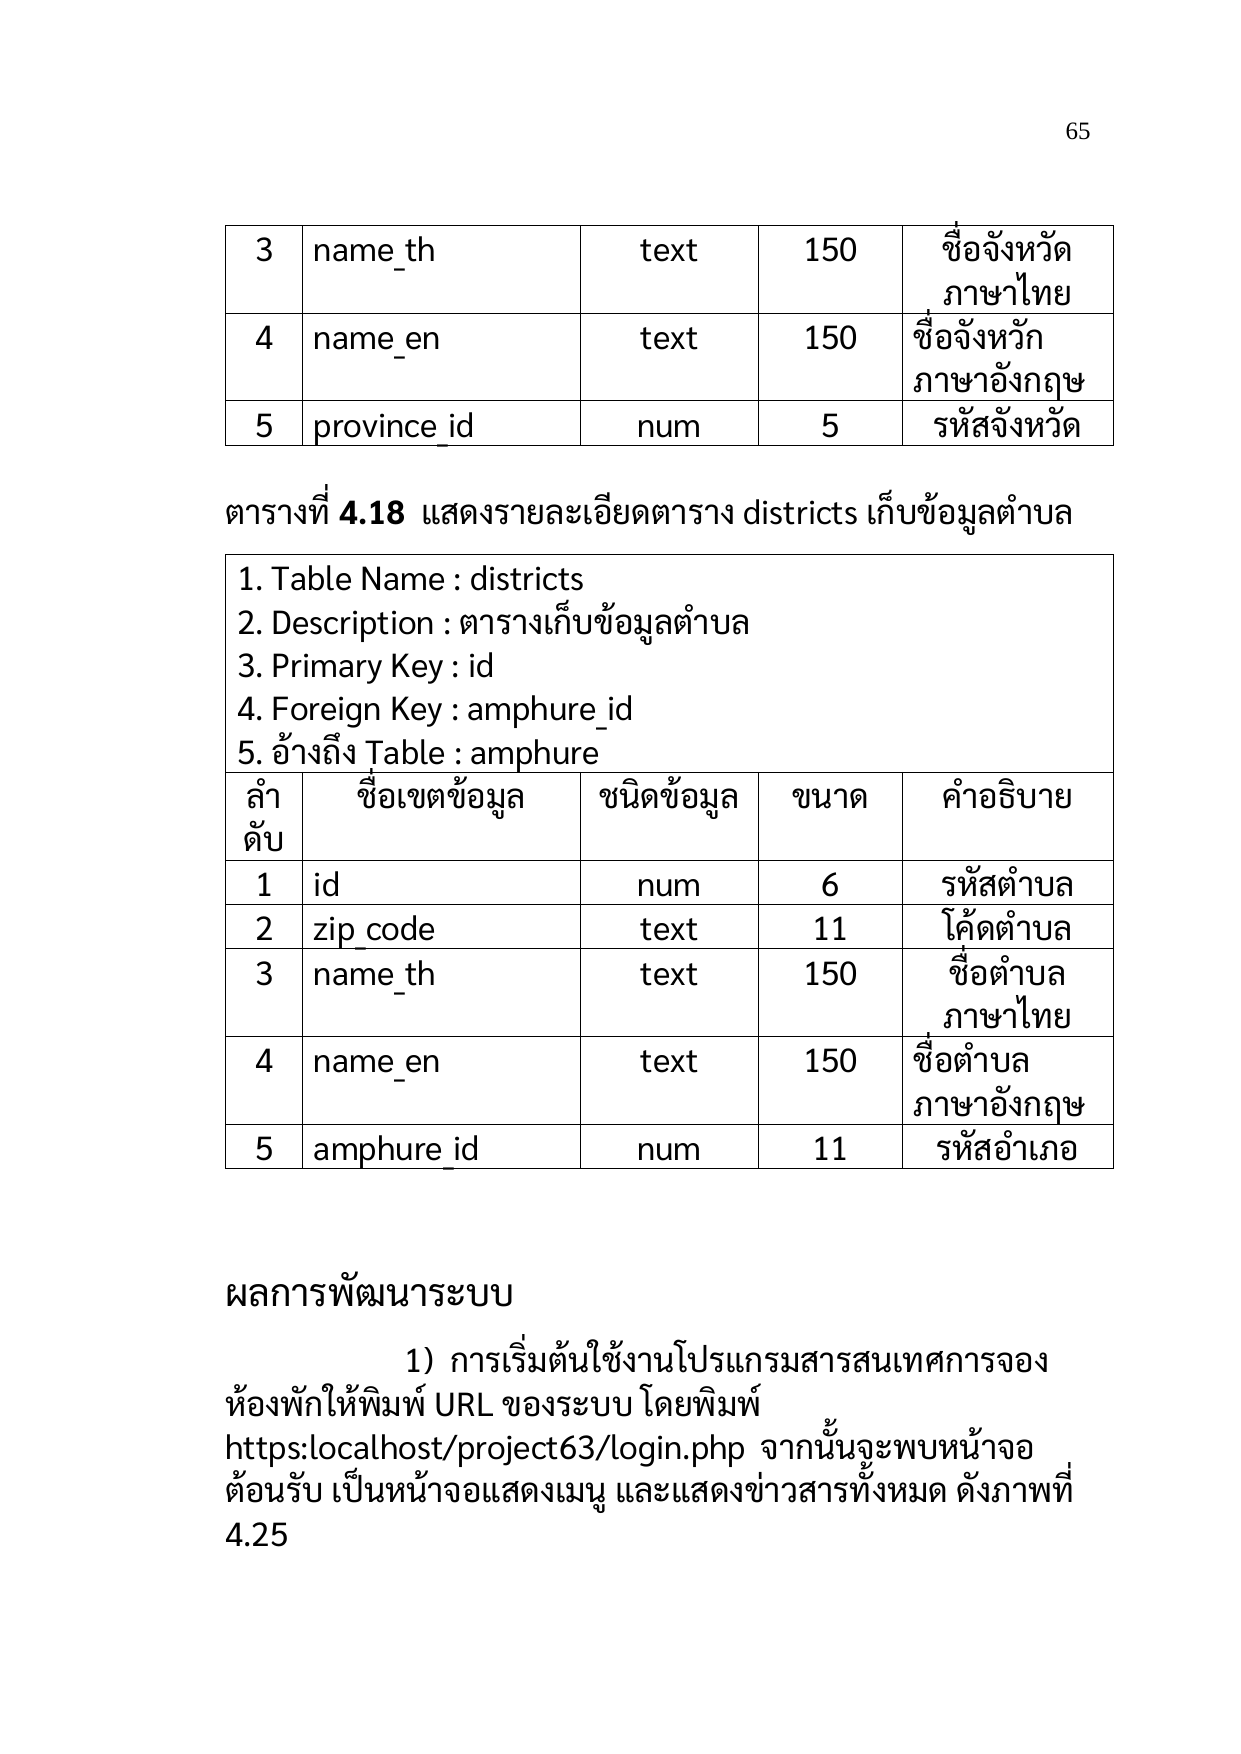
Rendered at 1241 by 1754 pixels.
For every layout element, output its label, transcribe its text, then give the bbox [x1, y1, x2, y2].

table_cell 4 [226, 314, 302, 400]
table_cell ชื่อจังหวัดภาษาไทย [903, 226, 1113, 313]
table_cell 150 [759, 1037, 902, 1124]
table_header 1. Table Name : districts 2. Description : ตารางเก็บข้อมูลตำบล 3. Primary Key : id 4. Foreign Key : amphure_id 5. อ้างถึง Table : amphure [226, 555, 1113, 772]
table_cell text [581, 949, 758, 1036]
table_cell ชนิดข้อมูล [581, 773, 758, 859]
table_cell text [581, 905, 758, 948]
table_cell 2 [226, 905, 302, 948]
table_cell province_id [303, 401, 580, 445]
table_cell name_en [303, 314, 580, 400]
text ผลการพัฒนาระบบ [225, 1267, 1090, 1315]
table_cell num [581, 1125, 758, 1168]
table_cell num [581, 861, 758, 904]
table_cell 6 [759, 861, 902, 904]
table_cell zip_code [303, 905, 580, 948]
table_cell id [303, 861, 580, 904]
table_cell โค้ดตำบล [903, 905, 1113, 948]
table_cell 3 [226, 226, 302, 313]
table_cell 150 [759, 949, 902, 1036]
table_cell คำอธิบาย [903, 773, 1113, 859]
table_cell 5 [226, 401, 302, 445]
table_cell ชื่อตำบลภาษาไทย [903, 949, 1113, 1036]
table_cell 150 [759, 314, 902, 400]
table_cell name_th [303, 949, 580, 1036]
table_cell ชื่อเขตข้อมูล [303, 773, 580, 859]
table_cell 150 [759, 226, 902, 313]
table_cell name_en [303, 1037, 580, 1124]
text กกกกกกกกก1) การเริ่มต้นใช้งานโปรแกรมสารสนเทศการจองห้องพักให้พิมพ์ URL ของระบบ โดยพิมพ์ https:localhost/project63/login.php จากนั้นจะพบหน้าจอต้อนรับ เป็นหน้าจอแสดงเมนู และแสดงข่าวสารทั้งหมด ดังภาพที่ 4.25 [225, 1337, 1090, 1554]
table_cell 1 [226, 861, 302, 904]
table_cell 11 [759, 905, 902, 948]
table_cell text [581, 1037, 758, 1124]
table_cell ขนาด [759, 773, 902, 859]
table_cell 3 [226, 949, 302, 1036]
table_cell รหัสจังหวัด [903, 401, 1113, 445]
text ตารางที่ 4.18 แสดงรายละเอียดตาราง districts เก็บข้อมูลตำบล [225, 489, 1090, 532]
table_cell ลำดับ [226, 773, 302, 859]
table_cell 5 [759, 401, 902, 445]
table_cell name_th [303, 226, 580, 313]
table_cell 4 [226, 1037, 302, 1124]
table_cell amphure_id [303, 1125, 580, 1168]
table_cell ชื่อจังหวักภาษาอังกฤษ [903, 314, 1113, 400]
table_cell รหัสอำเภอ [903, 1125, 1113, 1168]
table_cell 5 [226, 1125, 302, 1168]
table_cell num [581, 401, 758, 445]
table_cell text [581, 226, 758, 313]
table_cell text [581, 314, 758, 400]
table_cell 11 [759, 1125, 902, 1168]
table_cell ชื่อตำบลภาษาอังกฤษ [903, 1037, 1113, 1124]
table_cell รหัสตำบล [903, 861, 1113, 904]
